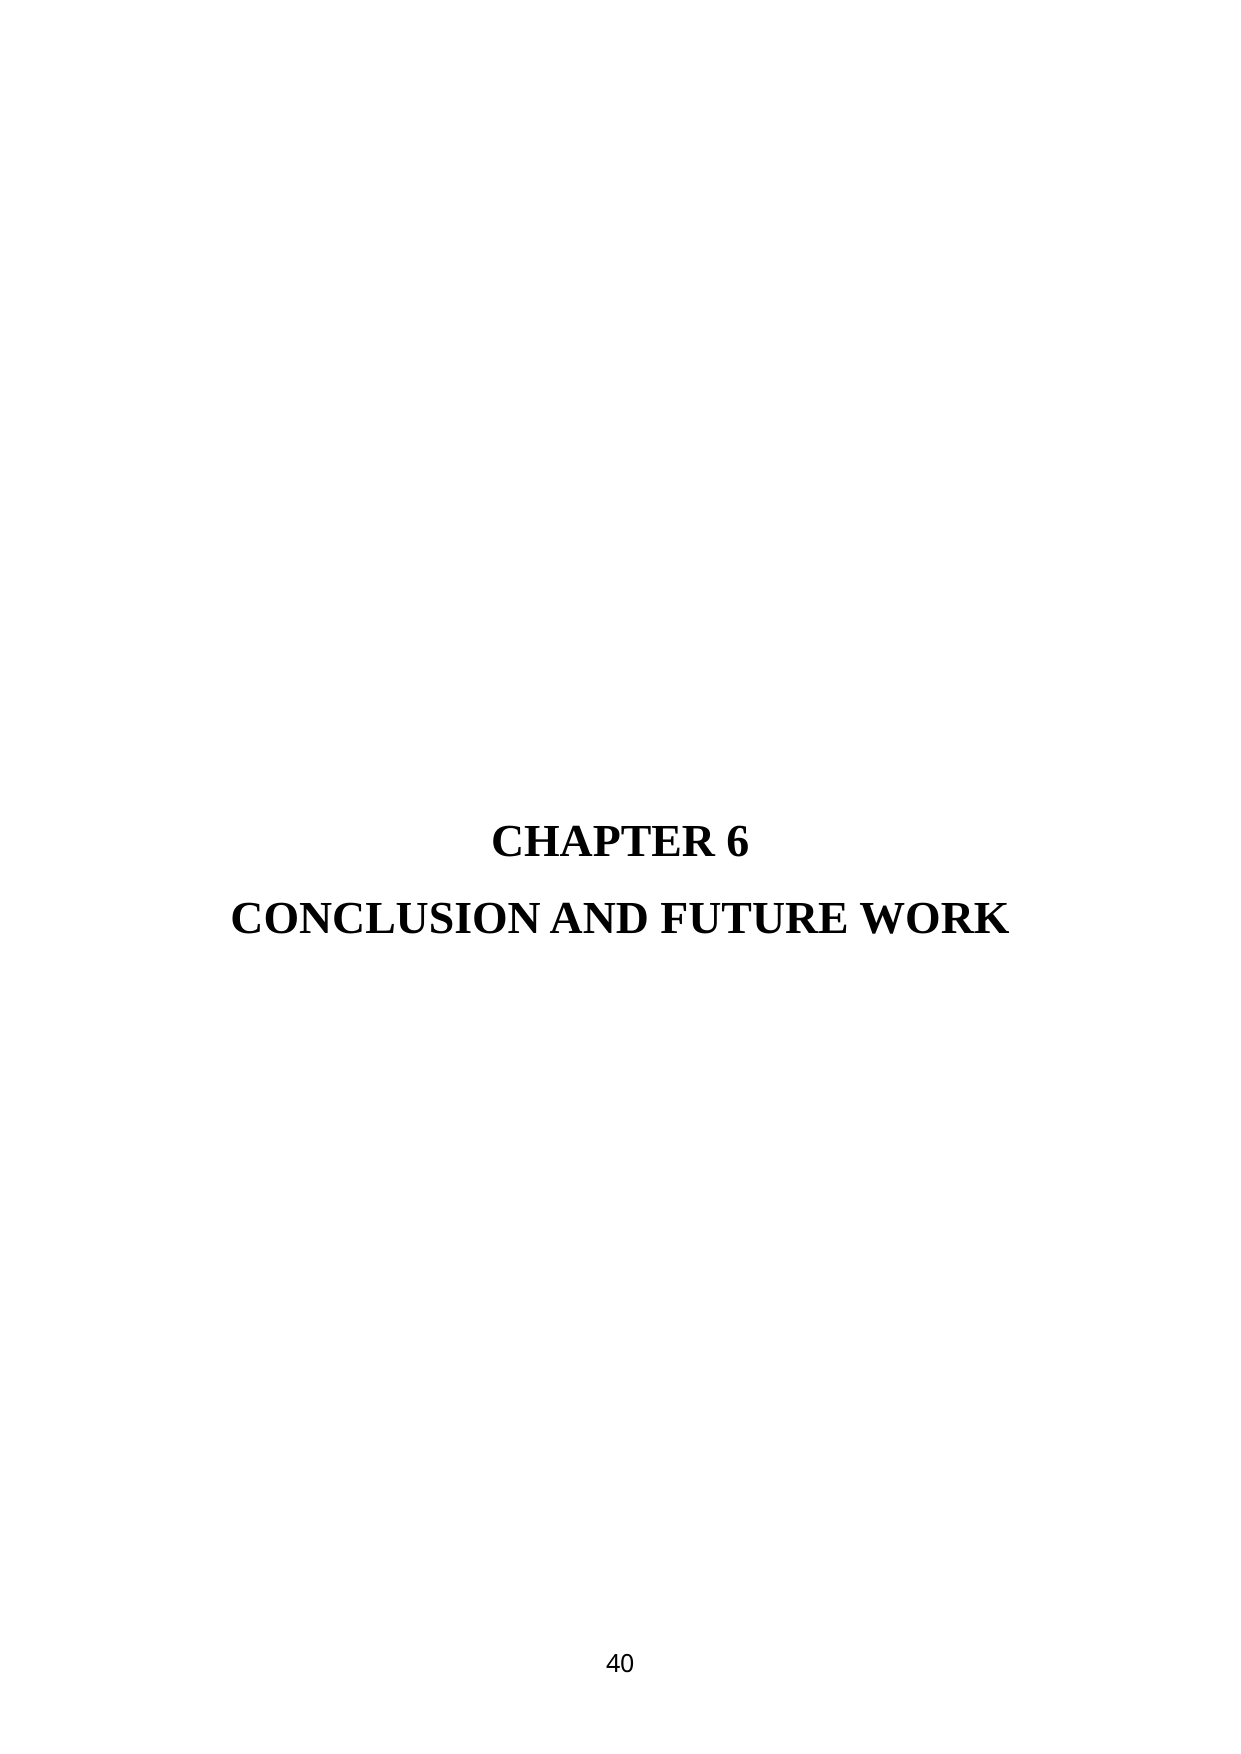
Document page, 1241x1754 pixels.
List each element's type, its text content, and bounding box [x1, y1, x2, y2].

text CHAPTER 6 [150, 813, 1090, 866]
text CONCLUSION AND FUTURE WORK [150, 890, 1090, 943]
